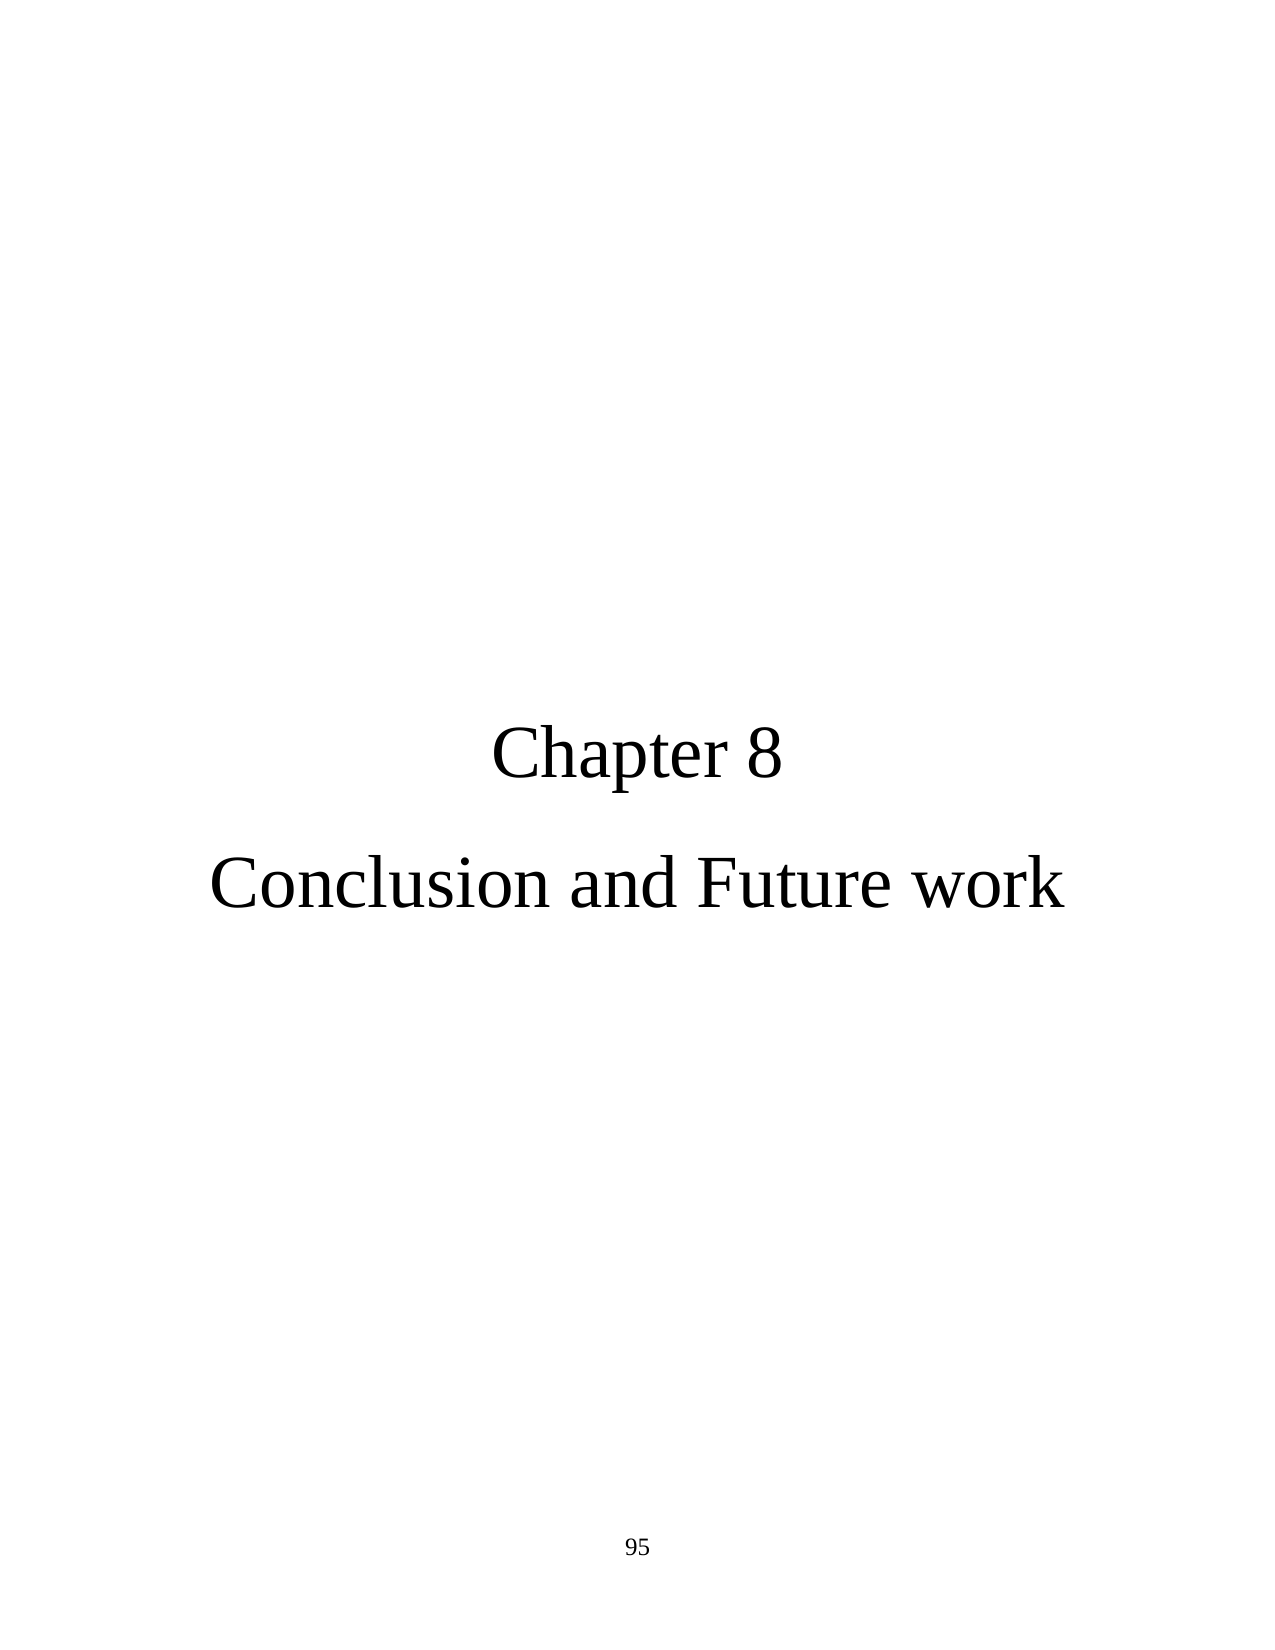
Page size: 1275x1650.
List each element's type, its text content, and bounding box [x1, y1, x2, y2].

text Chapter 8 [150, 708, 1125, 794]
text Conclusion and Future work [150, 837, 1125, 923]
